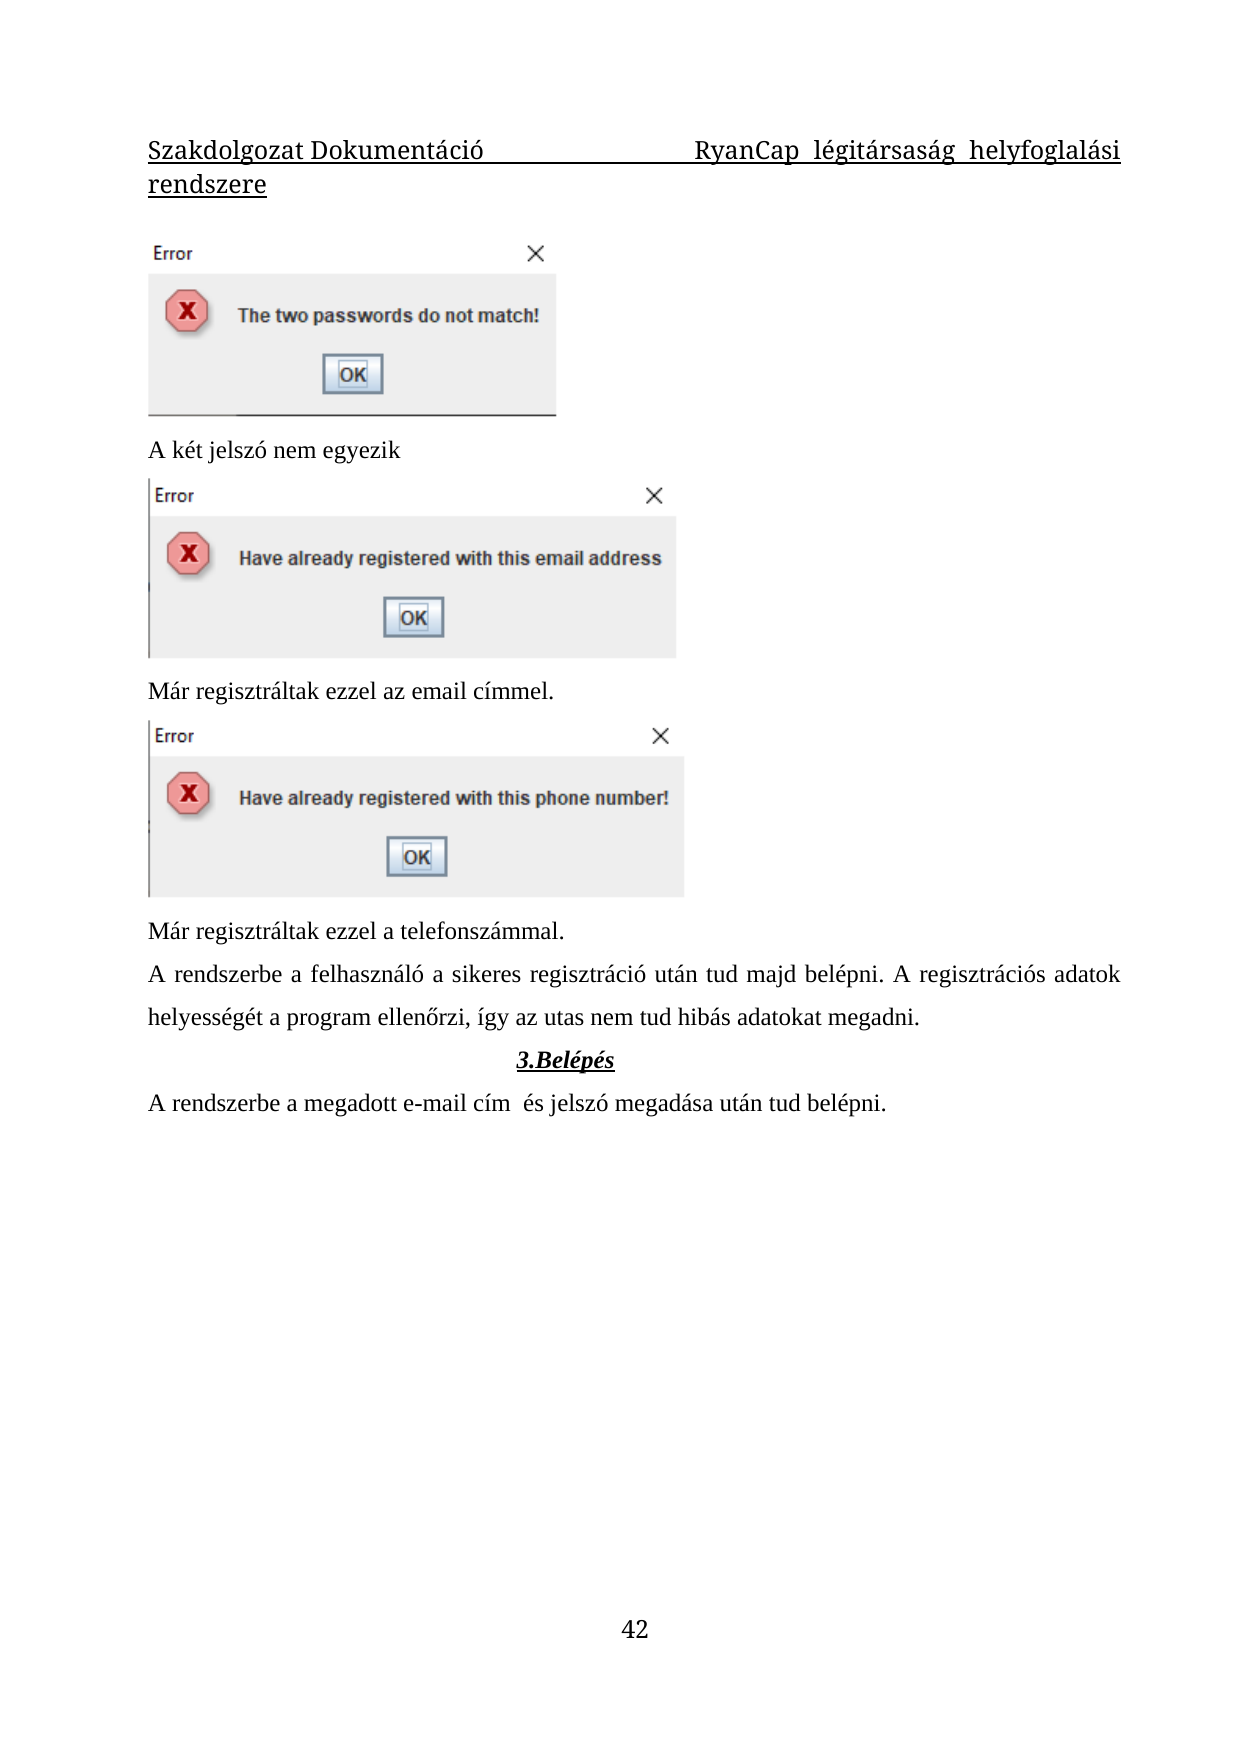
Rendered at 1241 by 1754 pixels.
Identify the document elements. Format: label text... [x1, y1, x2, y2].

text Már regisztráltak ezzel az email címmel. [148, 676, 1122, 705]
picture [147, 478, 678, 660]
picture [147, 235, 558, 418]
text A rendszerbe a megadott e-mail cím és jelszó megadása után tud belépni. [148, 1088, 1122, 1117]
text 3.Belépés [516, 1045, 1122, 1074]
text Már regisztráltak ezzel a telefonszámmal. [148, 916, 1122, 945]
text A két jelszó nem egyezik [148, 435, 1122, 464]
picture [147, 719, 686, 899]
text A rendszerbe a felhasználó a sikeres regisztráció után tud majd belépni. A regisztrációs adatok helyességét a program ellenőrzi, így az utas nem tud hibás adatokat megadni. [148, 959, 1122, 1031]
